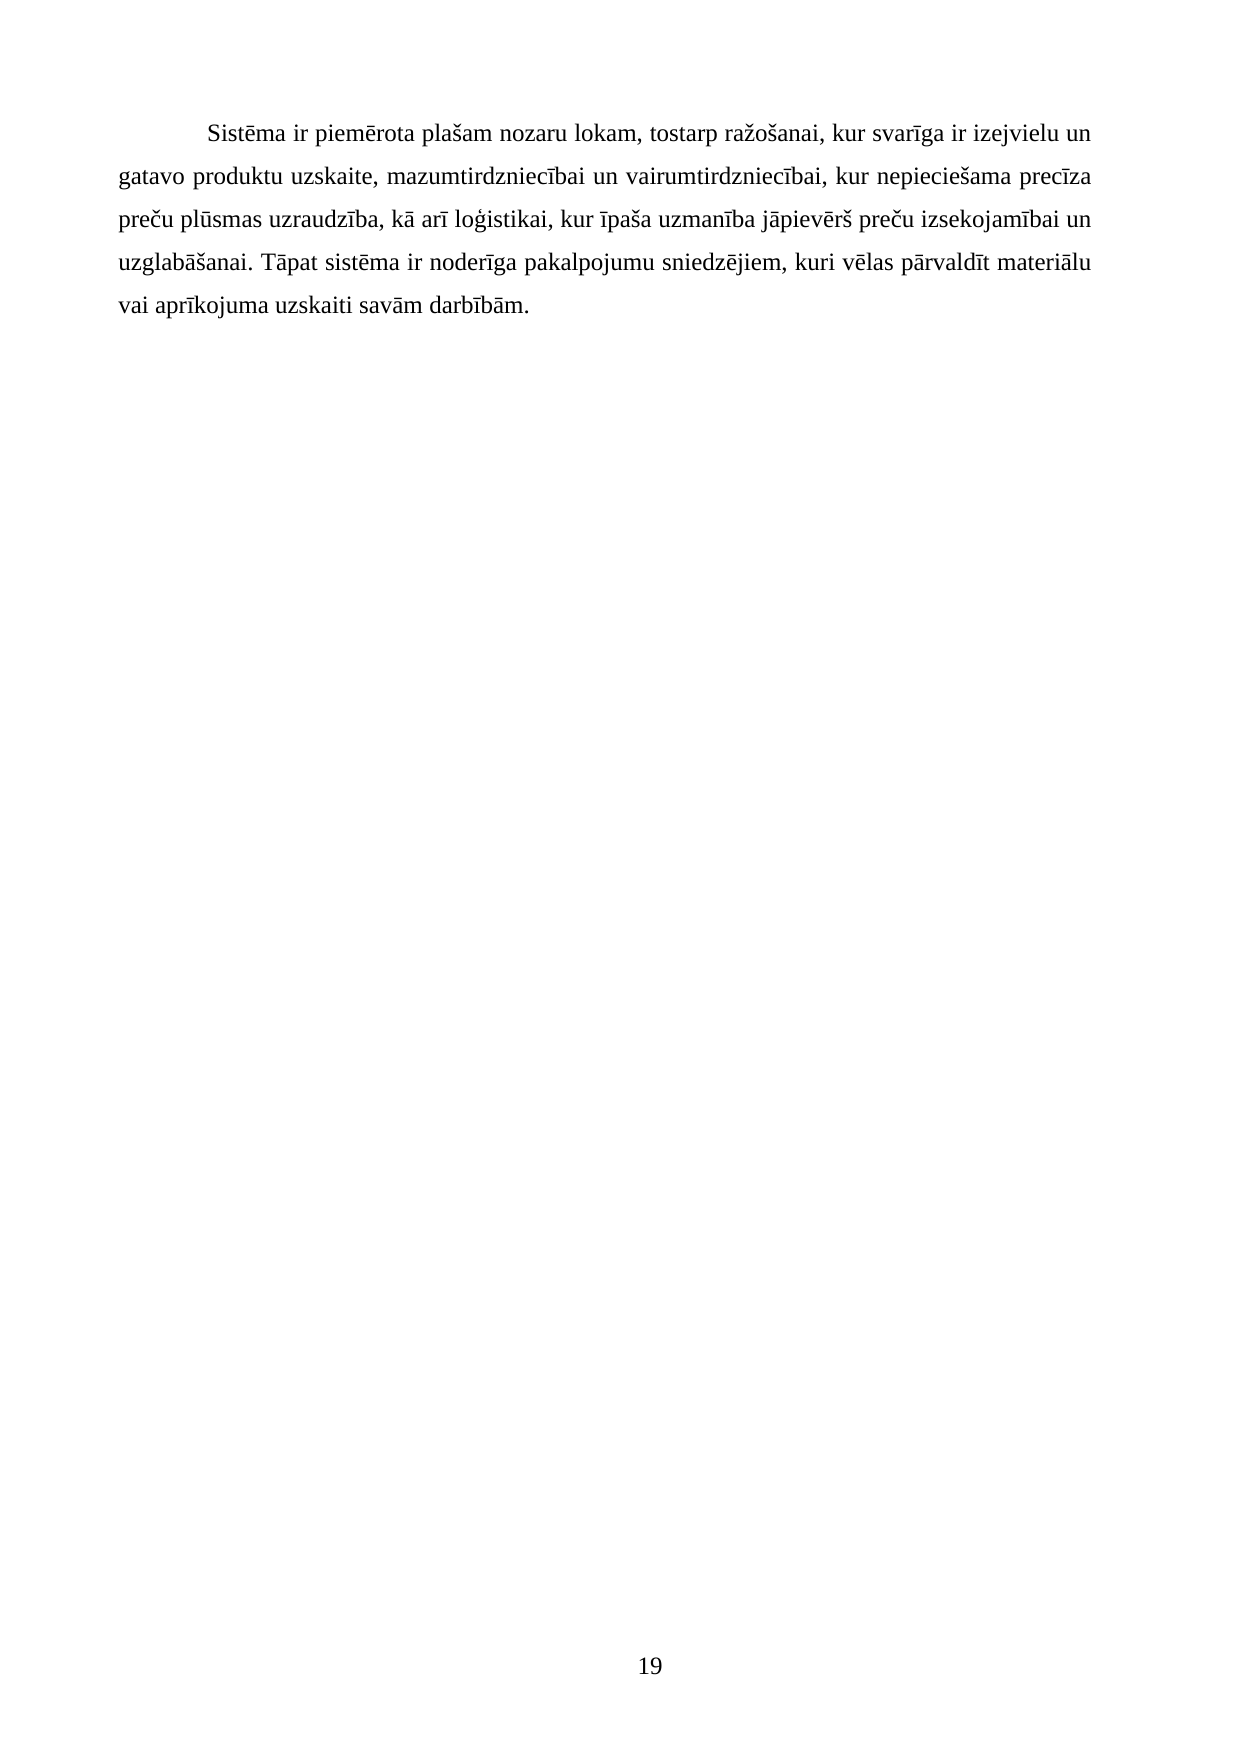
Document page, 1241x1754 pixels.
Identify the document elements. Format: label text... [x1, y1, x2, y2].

text Sistēma ir piemērota plašam nozaru lokam, tostarp ražošanai, kur svarīga ir izejvielu un gatavo produktu uzskaite, mazumtirdzniecībai un vairumtirdzniecībai, kur nepieciešama precīza preču plūsmas uzraudzība, kā arī loģistikai, kur īpaša uzmanība jāpievērš preču izsekojamībai un uzglabāšanai. Tāpat sistēma ir noderīga pakalpojumu sniedzējiem, kuri vēlas pārvaldīt materiālu vai aprīkojuma uzskaiti savām darbībām. [118, 118, 1092, 319]
